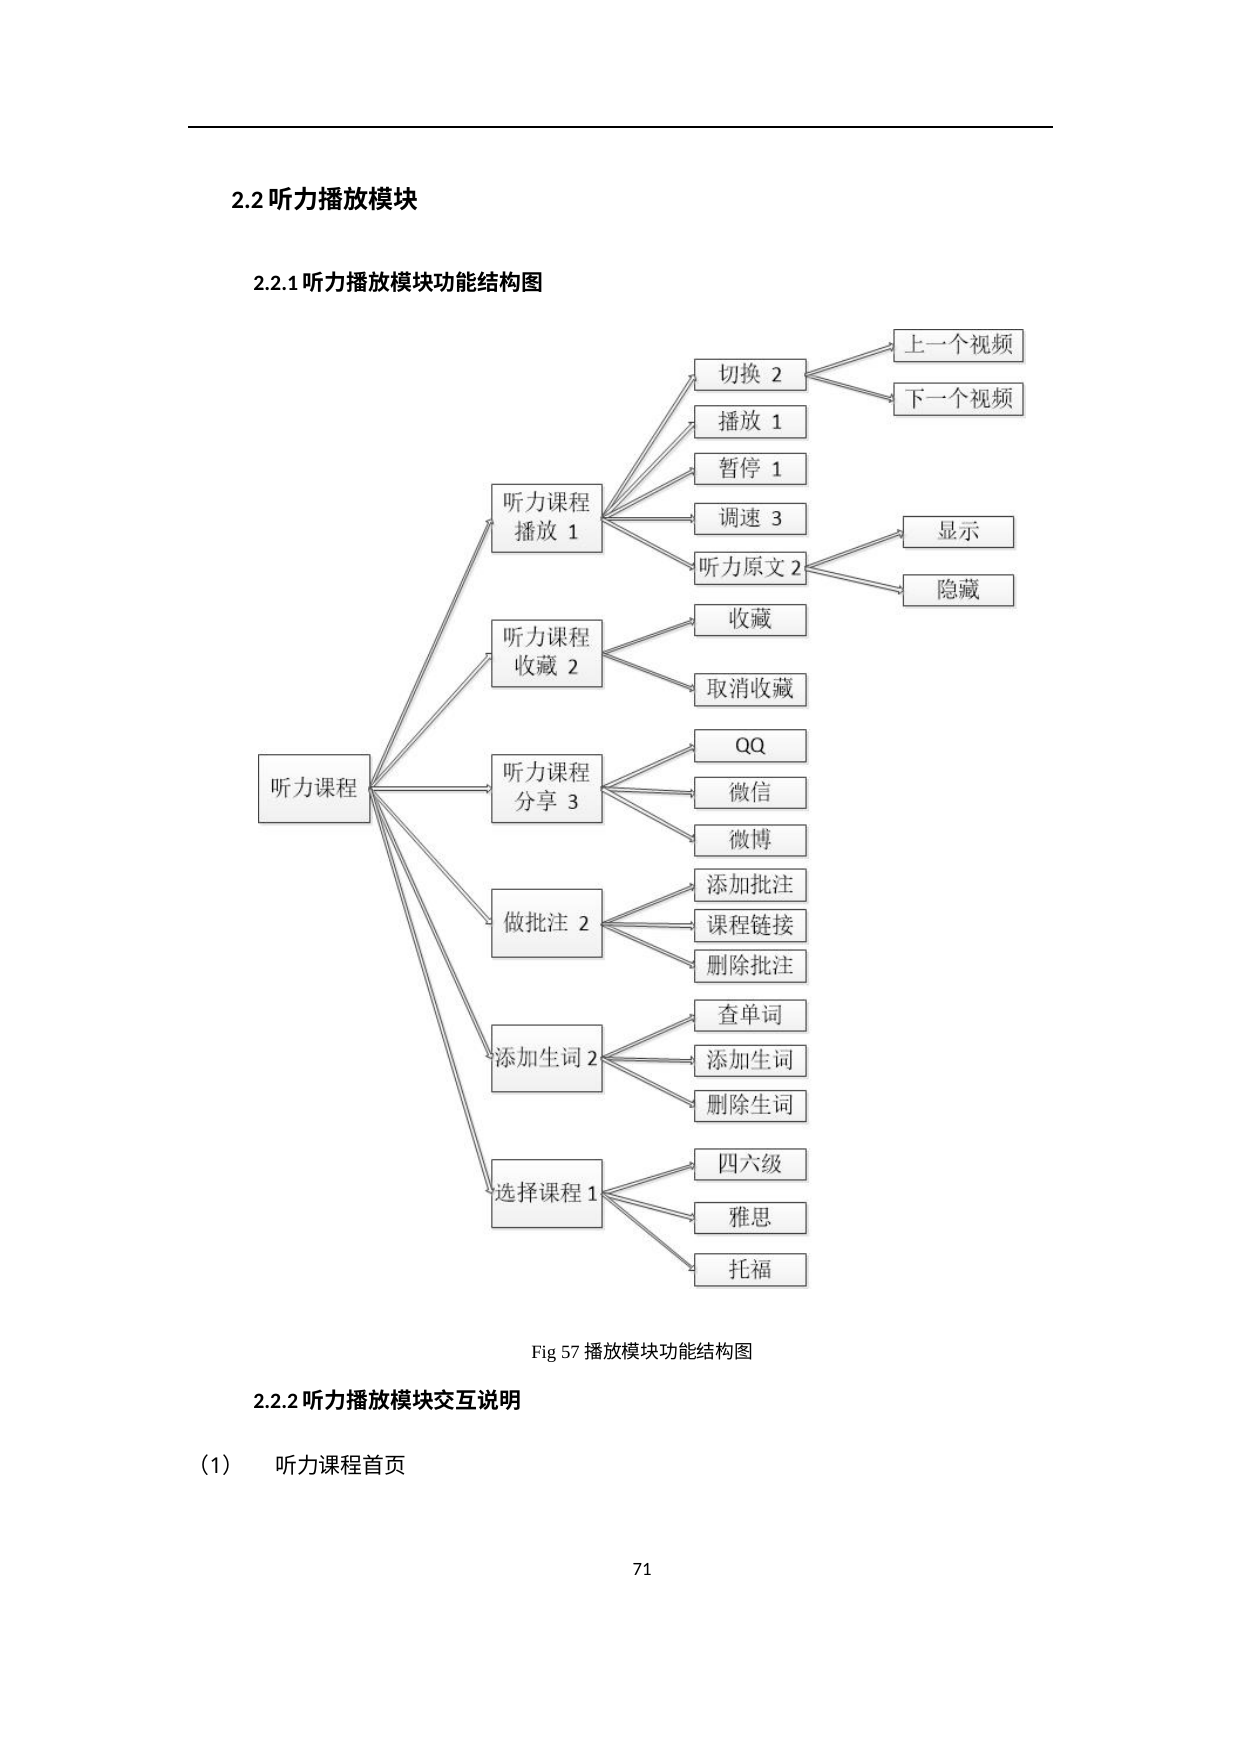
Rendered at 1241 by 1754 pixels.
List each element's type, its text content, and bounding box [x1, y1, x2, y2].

subtitle 2.2.2听力播放模块交互说明 [209, 1383, 1031, 1415]
subtitle 2.2.1听力播放模块功能结构图 [209, 265, 1031, 297]
title 听力课程首页 [187, 1447, 1053, 1480]
picture [258, 329, 1026, 1289]
subtitle 2.2听力播放模块 [187, 166, 1053, 231]
